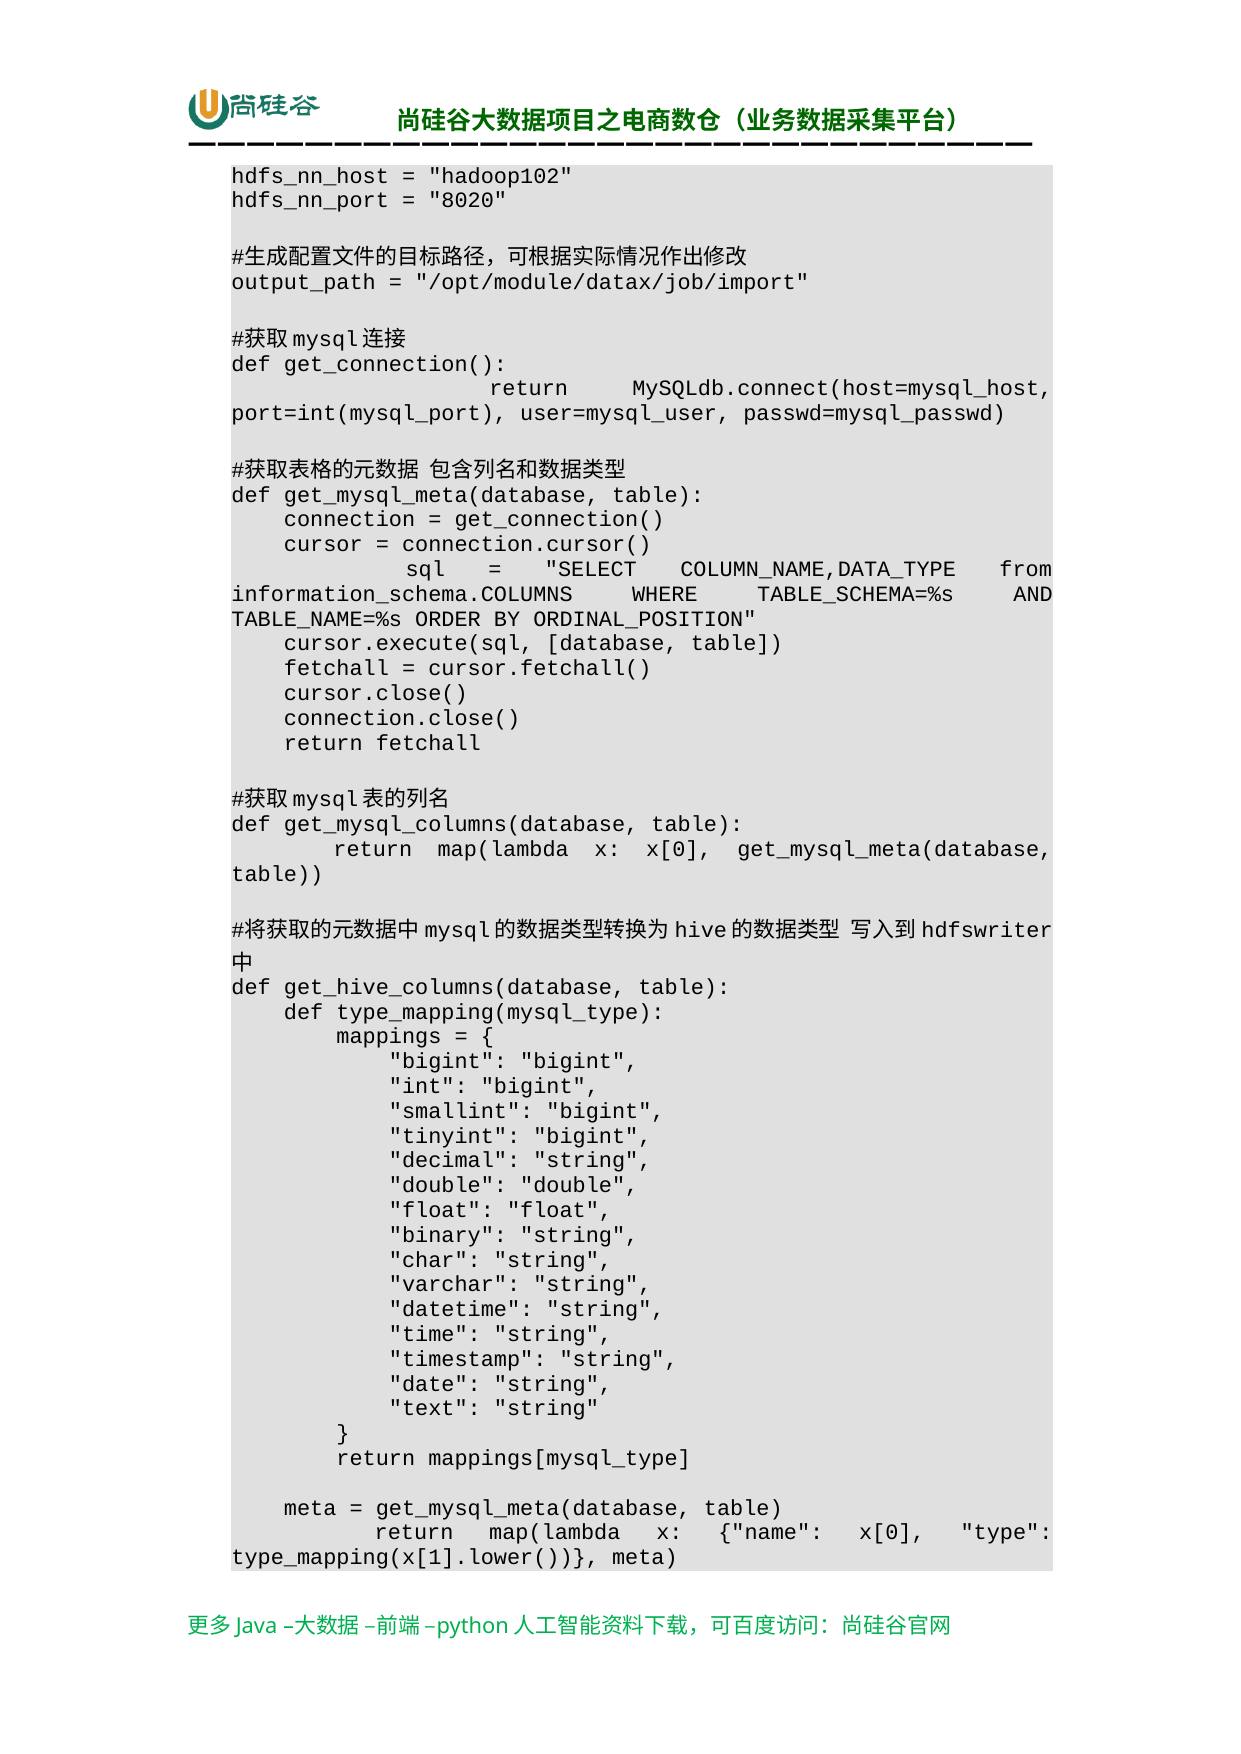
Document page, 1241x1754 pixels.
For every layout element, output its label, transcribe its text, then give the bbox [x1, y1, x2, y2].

text "timestamp": "string", [231, 1348, 1053, 1373]
picture [187, 88, 320, 130]
text fetchall = cursor.fetchall() [231, 657, 1053, 682]
text cursor = connection.cursor() [231, 533, 1053, 558]
text connection = get_connection() [231, 509, 1053, 533]
text def get_hive_columns(database, table): [231, 976, 1053, 1001]
text output_path = "/opt/module/datax/job/import" [231, 271, 1053, 296]
text sql = "SELECT COLUMN_NAME,DATA_TYPE from information_schema.COLUMNS WHERE TABLE_SCHEMA=%s AND TABLE_NAME=%s ORDER BY ORDINAL_POSITION" [231, 558, 1053, 633]
text "float": "float", [231, 1199, 1053, 1224]
text hdfs_nn_port = "8020" [231, 189, 1053, 214]
text #将获取的元数据中mysql的数据类型转换为hive的数据类型 写入到hdfswriter中 [231, 912, 1053, 976]
text def get_connection(): [231, 353, 1053, 377]
text #获取mysql表的列名 [231, 781, 1053, 813]
text mappings = { [231, 1026, 1053, 1051]
text "date": "string", [231, 1373, 1053, 1398]
text cursor.close() [231, 682, 1053, 707]
text "int": "bigint", [231, 1075, 1053, 1100]
text connection.close() [231, 707, 1053, 732]
text #获取表格的元数据 包含列名和数据类型 [231, 452, 1053, 484]
text return MySQLdb.connect(host=mysql_host, port=int(mysql_port), user=mysql_user, passwd=mysql_passwd) [231, 377, 1053, 427]
text #生成配置文件的目标路径，可根据实际情况作出修改 [231, 239, 1053, 271]
text "datetime": "string", [231, 1298, 1053, 1323]
text "bigint": "bigint", [231, 1051, 1053, 1075]
text return fetchall [231, 732, 1053, 757]
text "time": "string", [231, 1323, 1053, 1348]
text return mappings[mysql_type] [231, 1447, 1053, 1472]
text return map(lambda x: x[0], get_mysql_meta(database, table)) [231, 838, 1053, 888]
text "varchar": "string", [231, 1274, 1053, 1298]
text def type_mapping(mysql_type): [231, 1001, 1053, 1026]
text return map(lambda x: {"name": x[0], "type": type_mapping(x[1].lower())}, meta) [231, 1522, 1053, 1571]
text "binary": "string", [231, 1224, 1053, 1249]
text "decimal": "string", [231, 1150, 1053, 1174]
text def get_mysql_columns(database, table): [231, 813, 1053, 838]
text cursor.execute(sql, [database, table]) [231, 633, 1053, 657]
text "smallint": "bigint", [231, 1100, 1053, 1125]
text "double": "double", [231, 1174, 1053, 1199]
text "text": "string" [231, 1398, 1053, 1422]
text meta = get_mysql_meta(database, table) [231, 1497, 1053, 1522]
text } [231, 1422, 1053, 1447]
text #获取mysql连接 [231, 321, 1053, 353]
text def get_mysql_meta(database, table): [231, 484, 1053, 509]
text "char": "string", [231, 1249, 1053, 1274]
text "tinyint": "bigint", [231, 1125, 1053, 1150]
text hdfs_nn_host = "hadoop102" [231, 165, 1053, 189]
